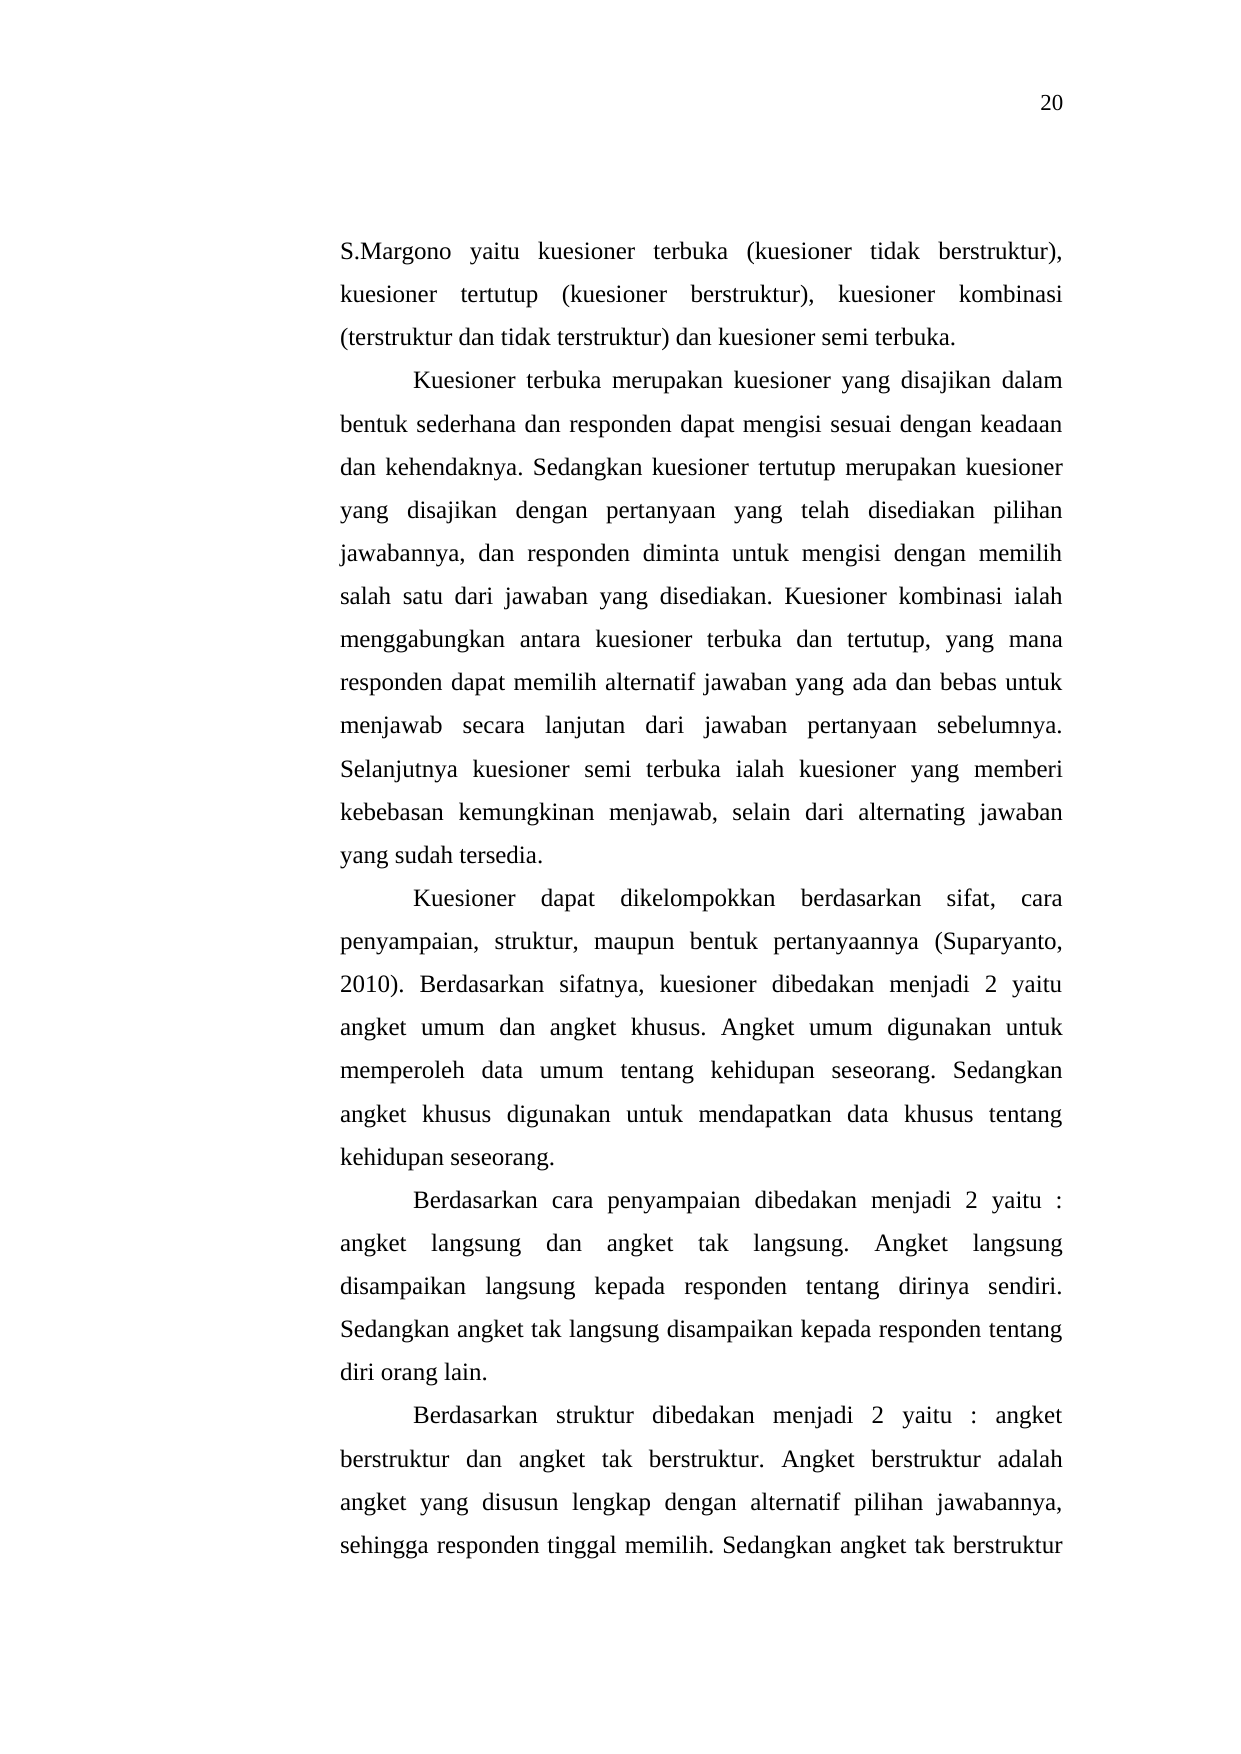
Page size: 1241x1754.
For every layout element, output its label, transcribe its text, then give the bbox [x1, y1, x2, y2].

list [340, 236, 1063, 351]
list Kuesioner dapat dikelompokkan berdasarkan sifat, cara penyampaian, struktur, maupun bentuk pertanyaannya (Suparyanto, 2010). Berdasarkan sifatnya, kuesioner dibedakan menjadi 2 yaitu angket umum dan angket khusus. Angket umum digunakan untuk memperoleh data umum tentang kehidupan seseorang. Sedangkan angket khusus digunakan untuk mendapatkan data khusus tentang kehidupan seseorang. [340, 883, 1063, 1171]
list Kuesioner terbuka merupakan kuesioner yang disajikan dalam bentuk sederhana dan responden dapat mengisi sesuai dengan keadaan dan kehendaknya. Sedangkan kuesioner tertutup merupakan kuesioner yang disajikan dengan pertanyaan yang telah disediakan pilihan jawabannya, dan responden diminta untuk mengisi dengan memilih salah satu dari jawaban yang disediakan. Kuesioner kombinasi ialah menggabungkan antara kuesioner terbuka dan tertutup, yang mana responden dapat memilih alternatif jawaban yang ada dan bebas untuk menjawab secara lanjutan dari jawaban pertanyaan sebelumnya. Selanjutnya kuesioner semi terbuka ialah kuesioner yang memberi kebebasan kemungkinan menjawab, selain dari alternating jawaban yang sudah tersedia. [340, 366, 1063, 869]
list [340, 1401, 1063, 1559]
list Berdasarkan cara penyampaian dibedakan menjadi 2 yaitu : angket langsung dan angket tak langsung. Angket langsung disampaikan langsung kepada responden tentang dirinya sendiri. Sedangkan angket tak langsung disampaikan kepada responden tentang diri orang lain. [340, 1185, 1063, 1386]
